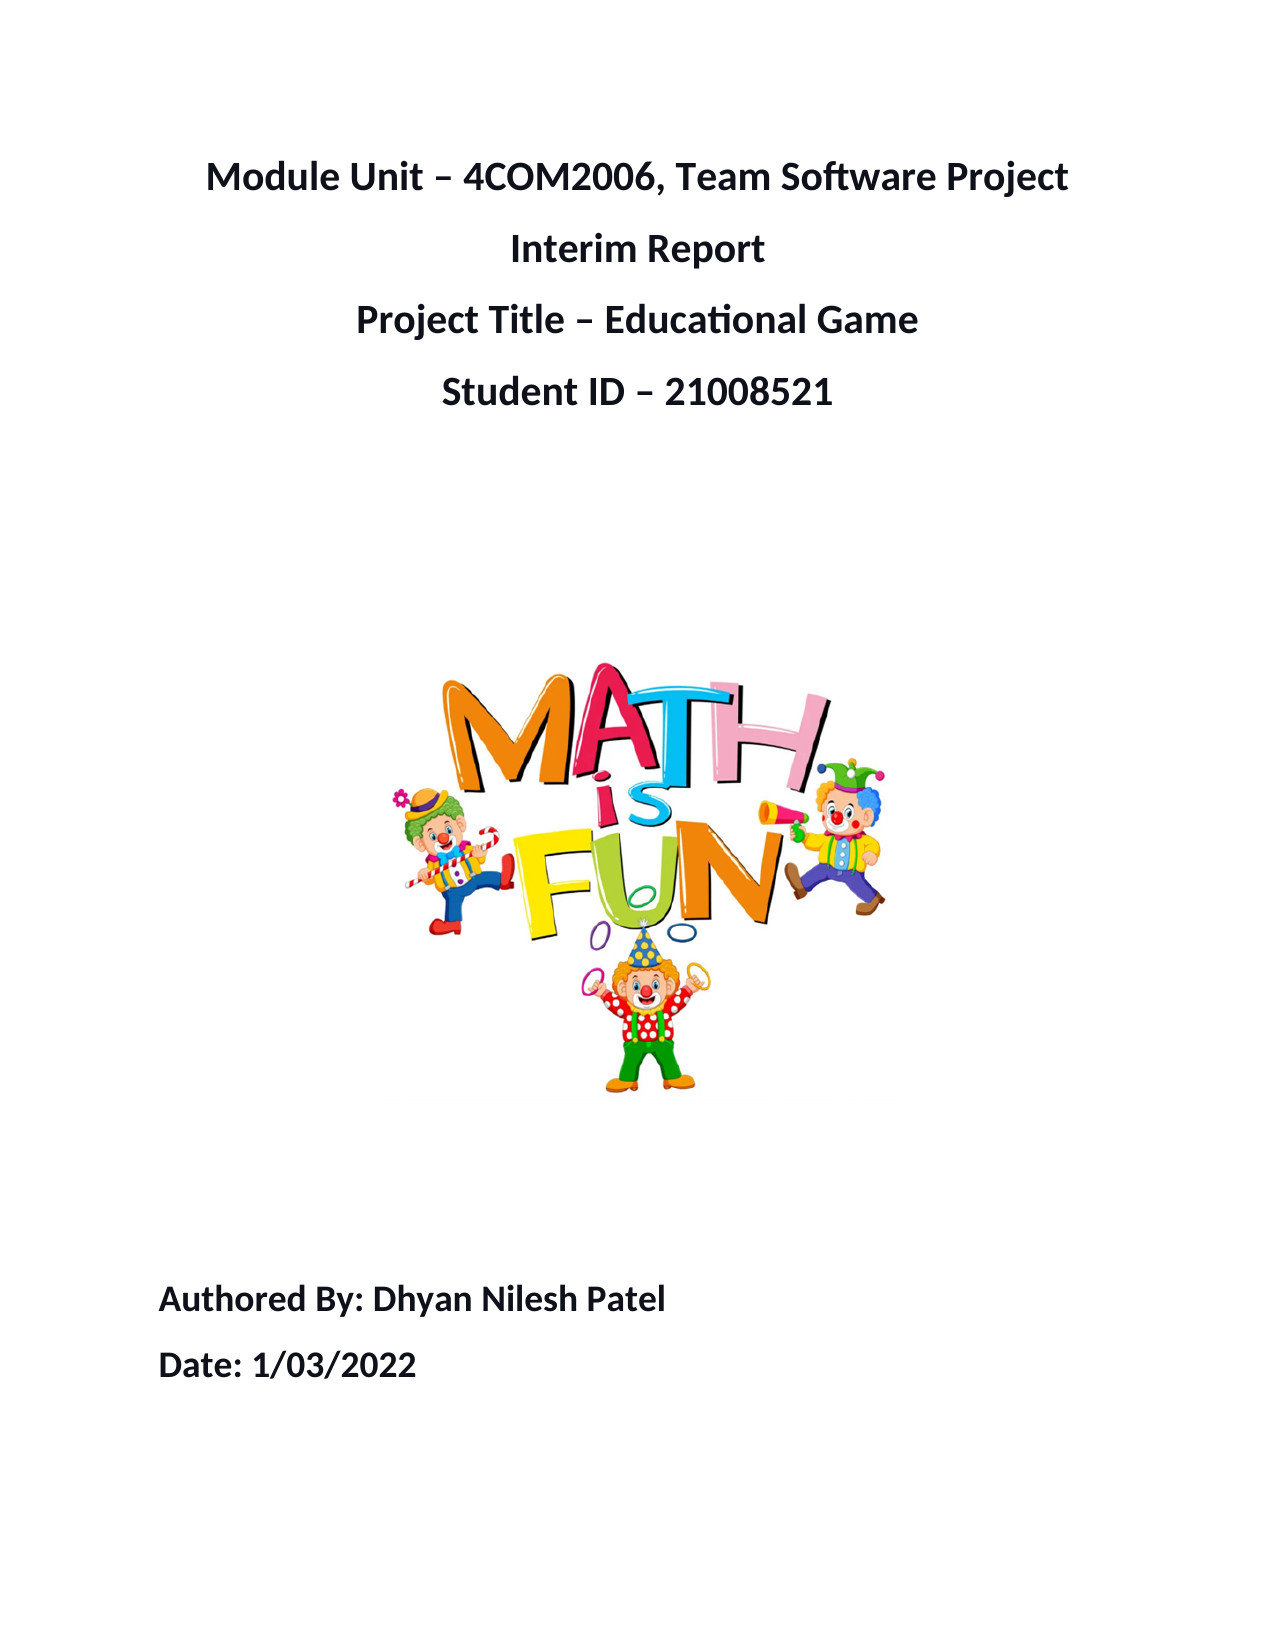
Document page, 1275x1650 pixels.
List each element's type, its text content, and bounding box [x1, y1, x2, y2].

text Interim Report [150, 222, 1125, 272]
text Module Unit – 4COM2006, Team Software Project [150, 150, 1125, 201]
text Date: 1/03/2022 [150, 1341, 1125, 1387]
text Student ID – 21008521 [150, 365, 1125, 416]
text Project Title – Educational Game [150, 293, 1125, 344]
text Authored By: Dhyan Nilesh Patel [150, 1275, 1125, 1321]
